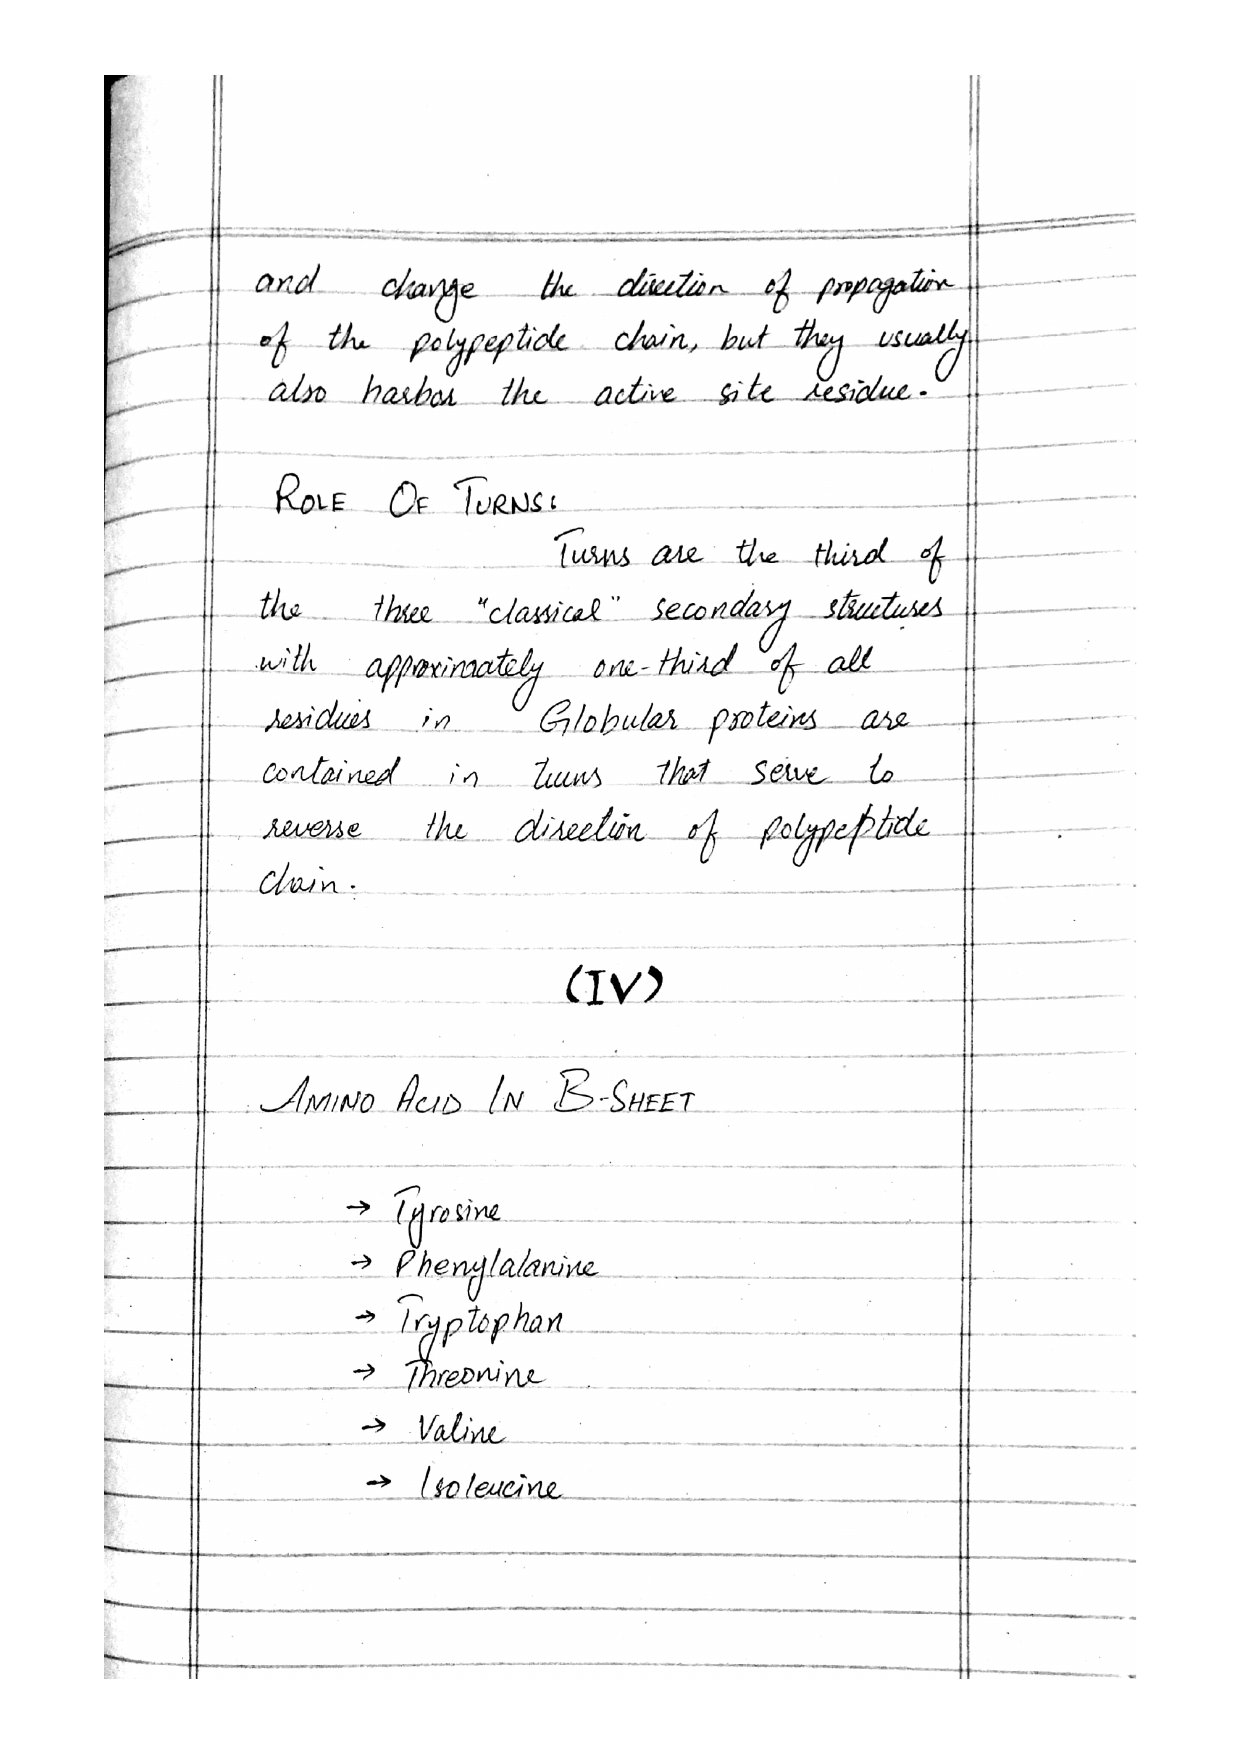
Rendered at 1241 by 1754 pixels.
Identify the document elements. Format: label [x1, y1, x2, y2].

picture [104, 75, 1137, 1679]
